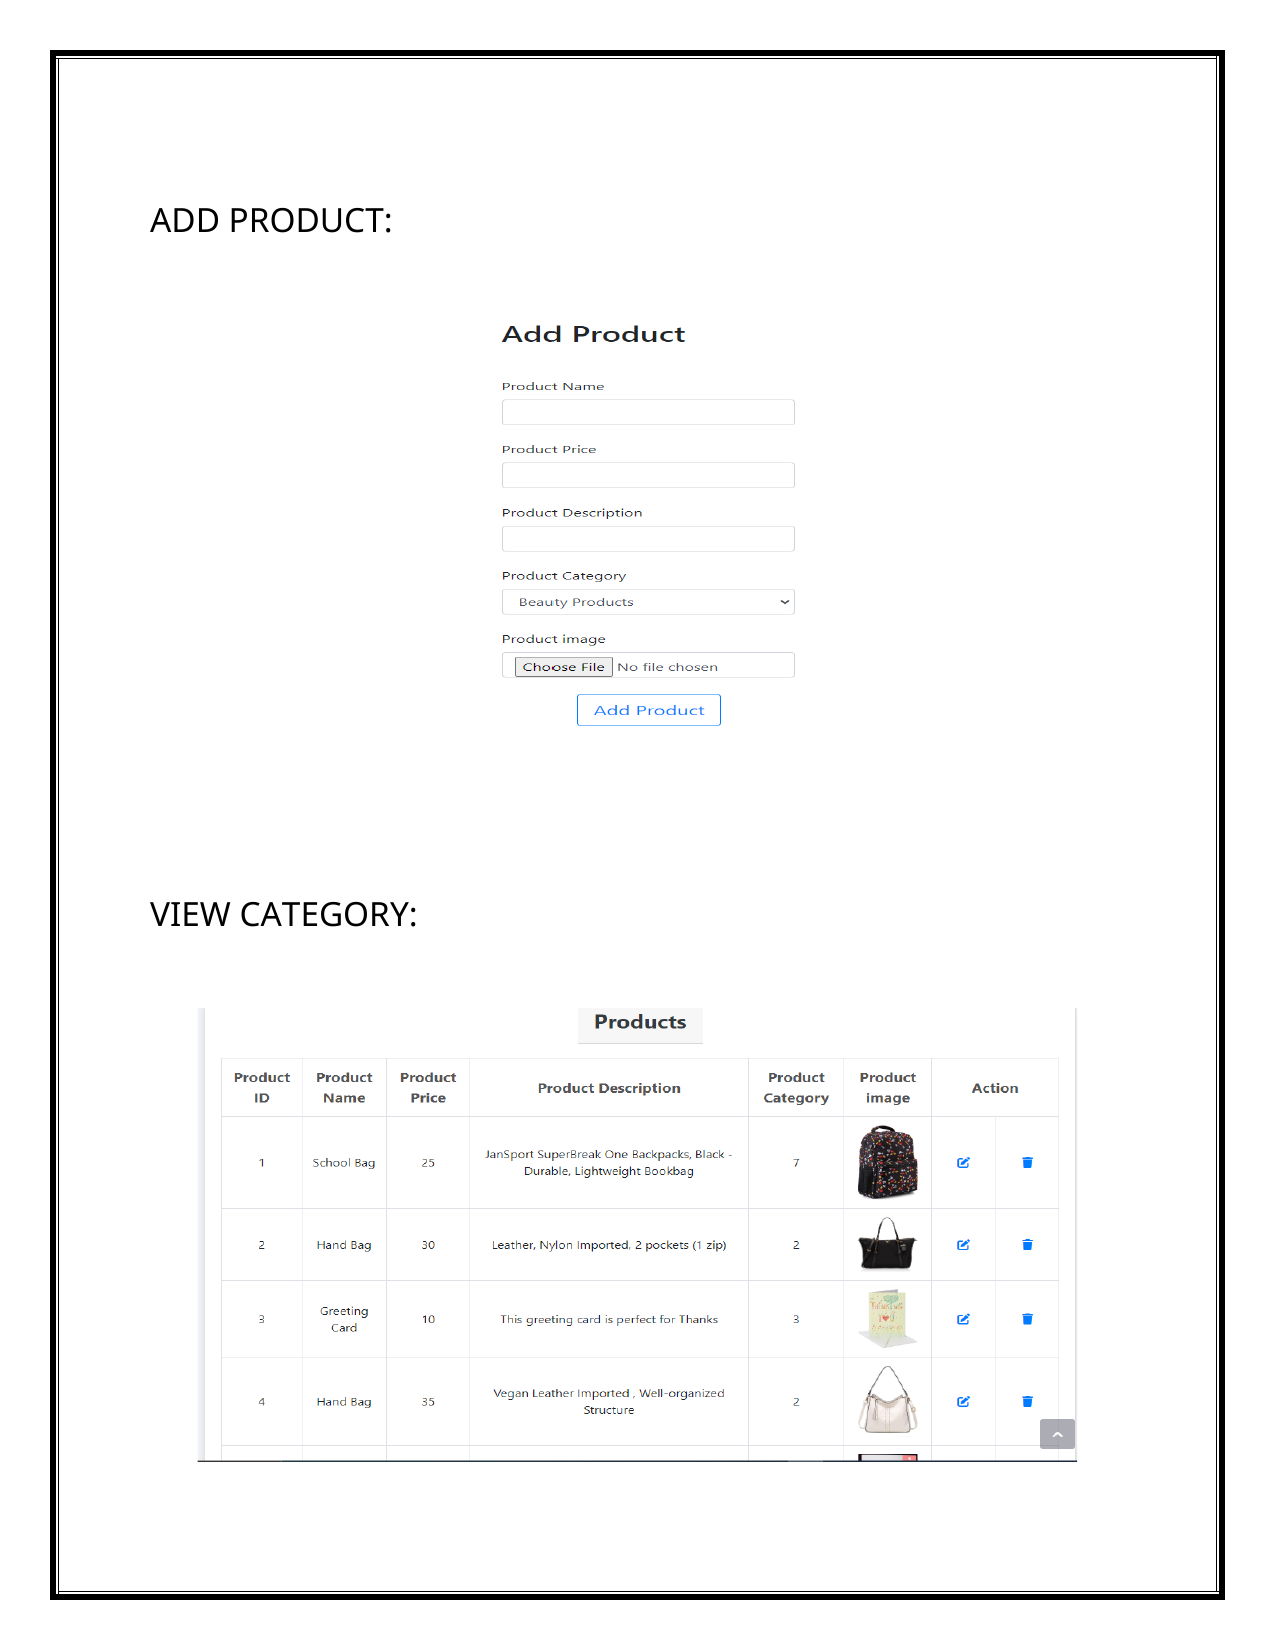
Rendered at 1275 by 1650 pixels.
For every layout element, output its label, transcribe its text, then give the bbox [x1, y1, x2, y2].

text ADD PRODUCT: [150, 197, 1125, 242]
text VIEW CATEGORY: [150, 891, 1125, 937]
picture [170, 296, 1122, 737]
picture [197, 1008, 1078, 1462]
